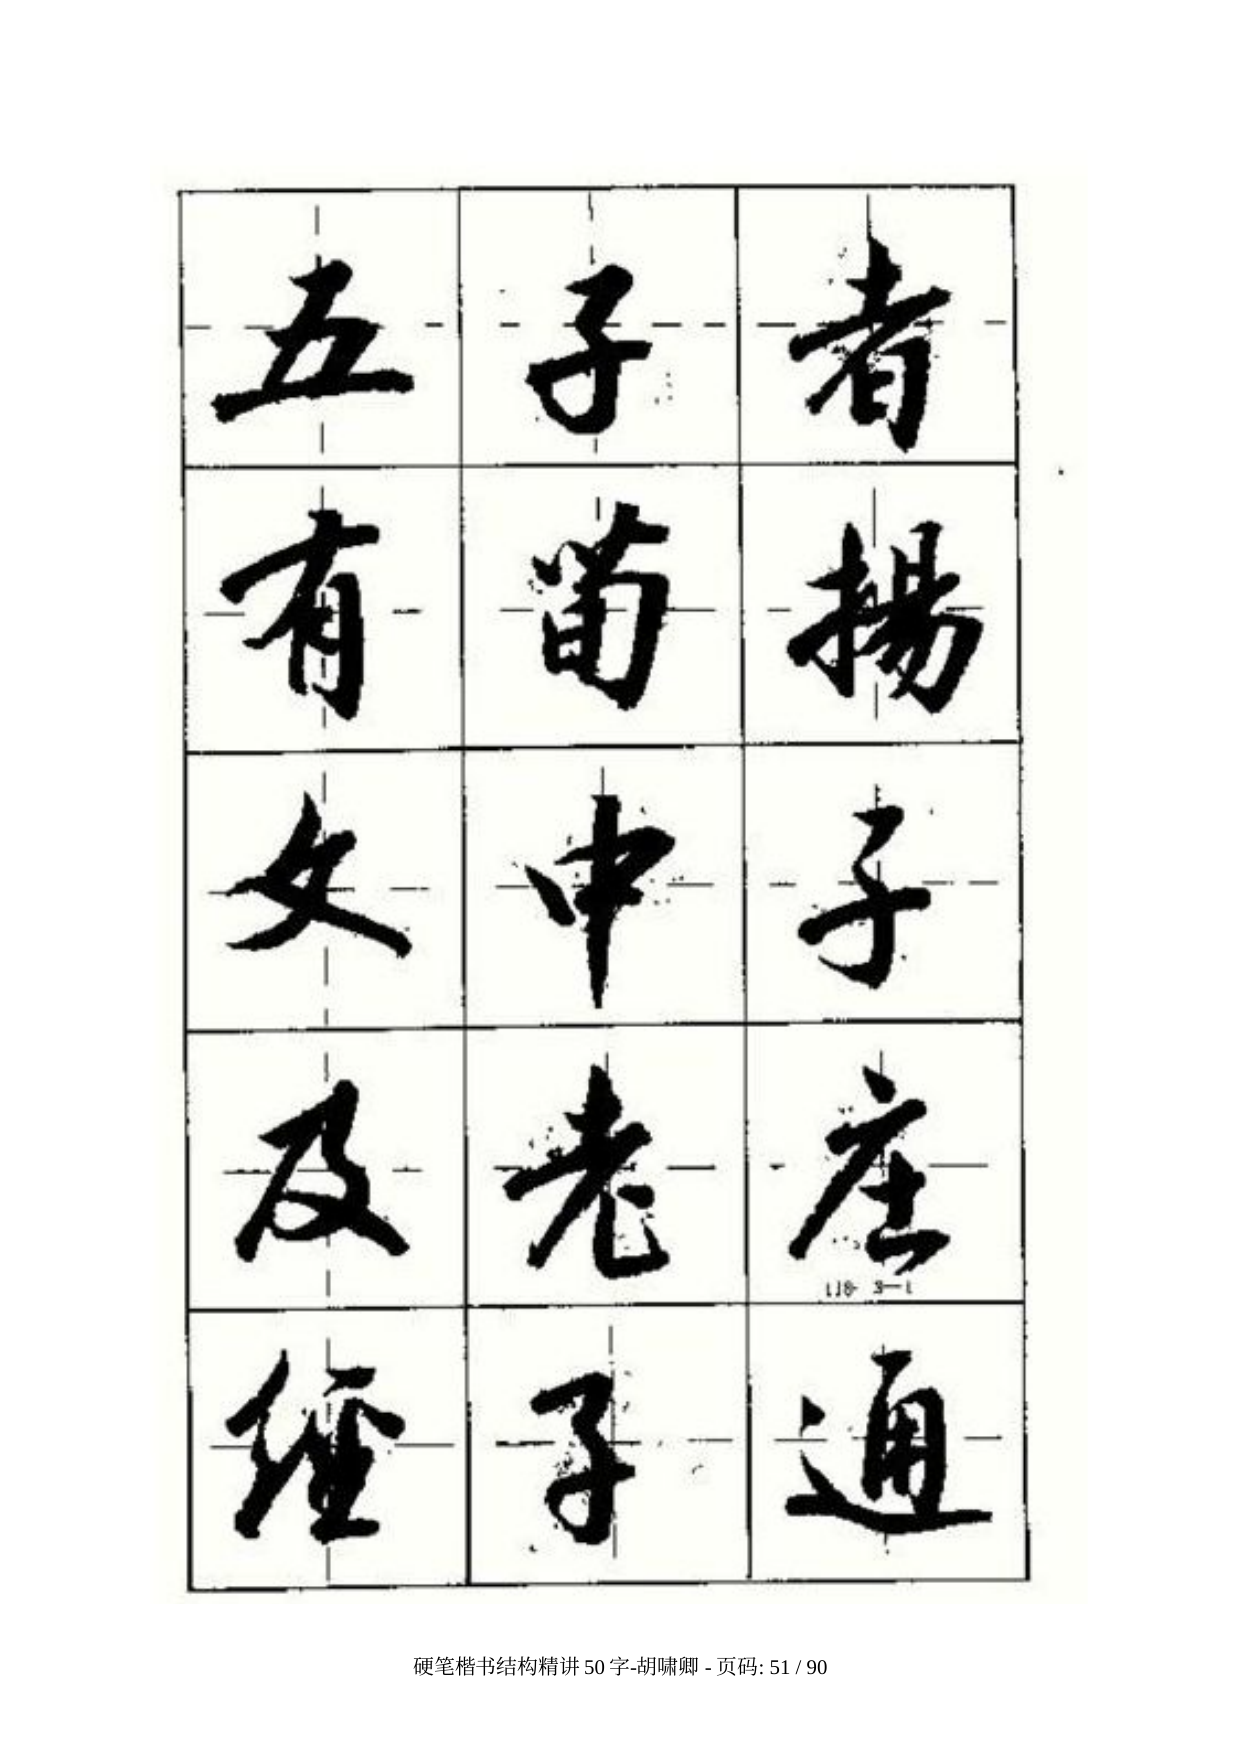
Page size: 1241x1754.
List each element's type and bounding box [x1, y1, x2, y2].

picture [150, 150, 1088, 1604]
